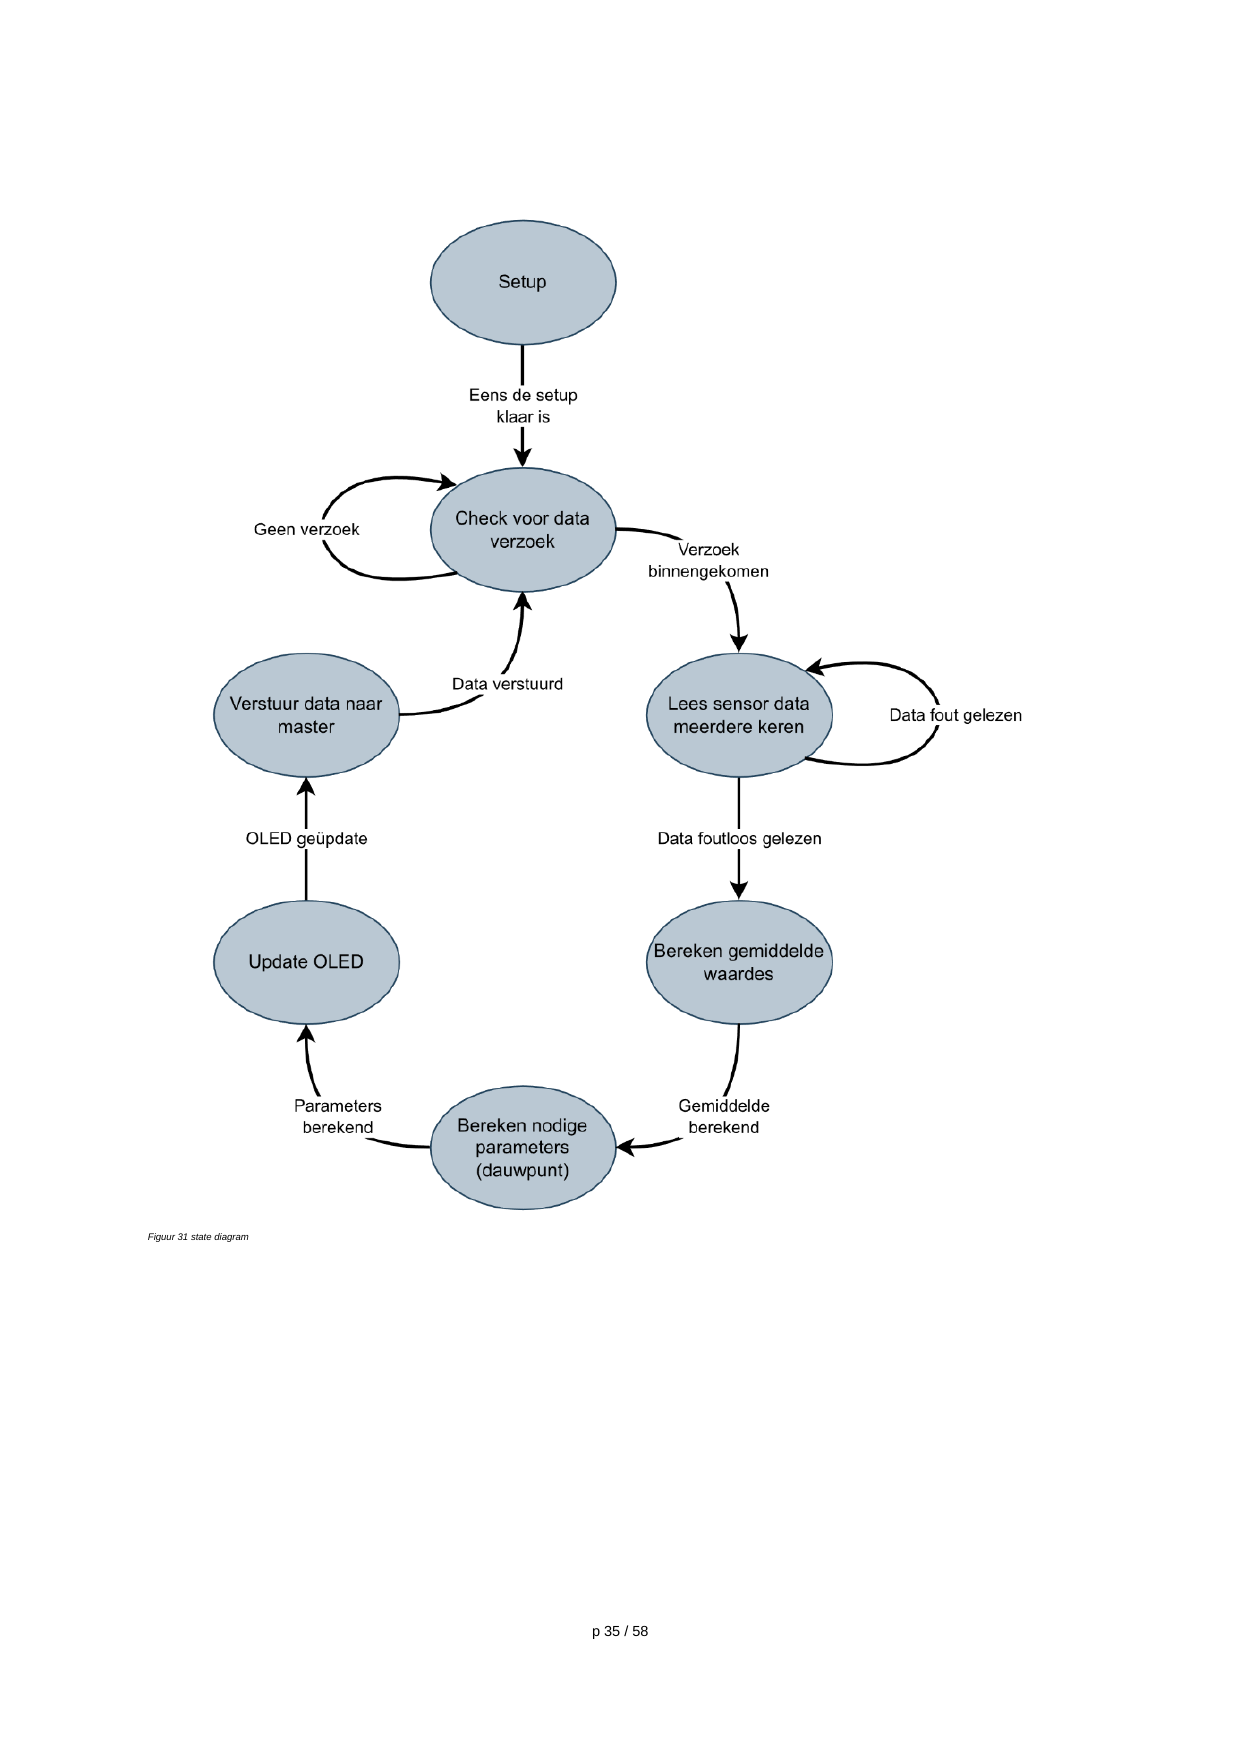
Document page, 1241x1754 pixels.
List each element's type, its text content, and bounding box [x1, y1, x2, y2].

text Figuur 31 state diagram [148, 1231, 1092, 1251]
picture [212, 218, 1028, 1217]
